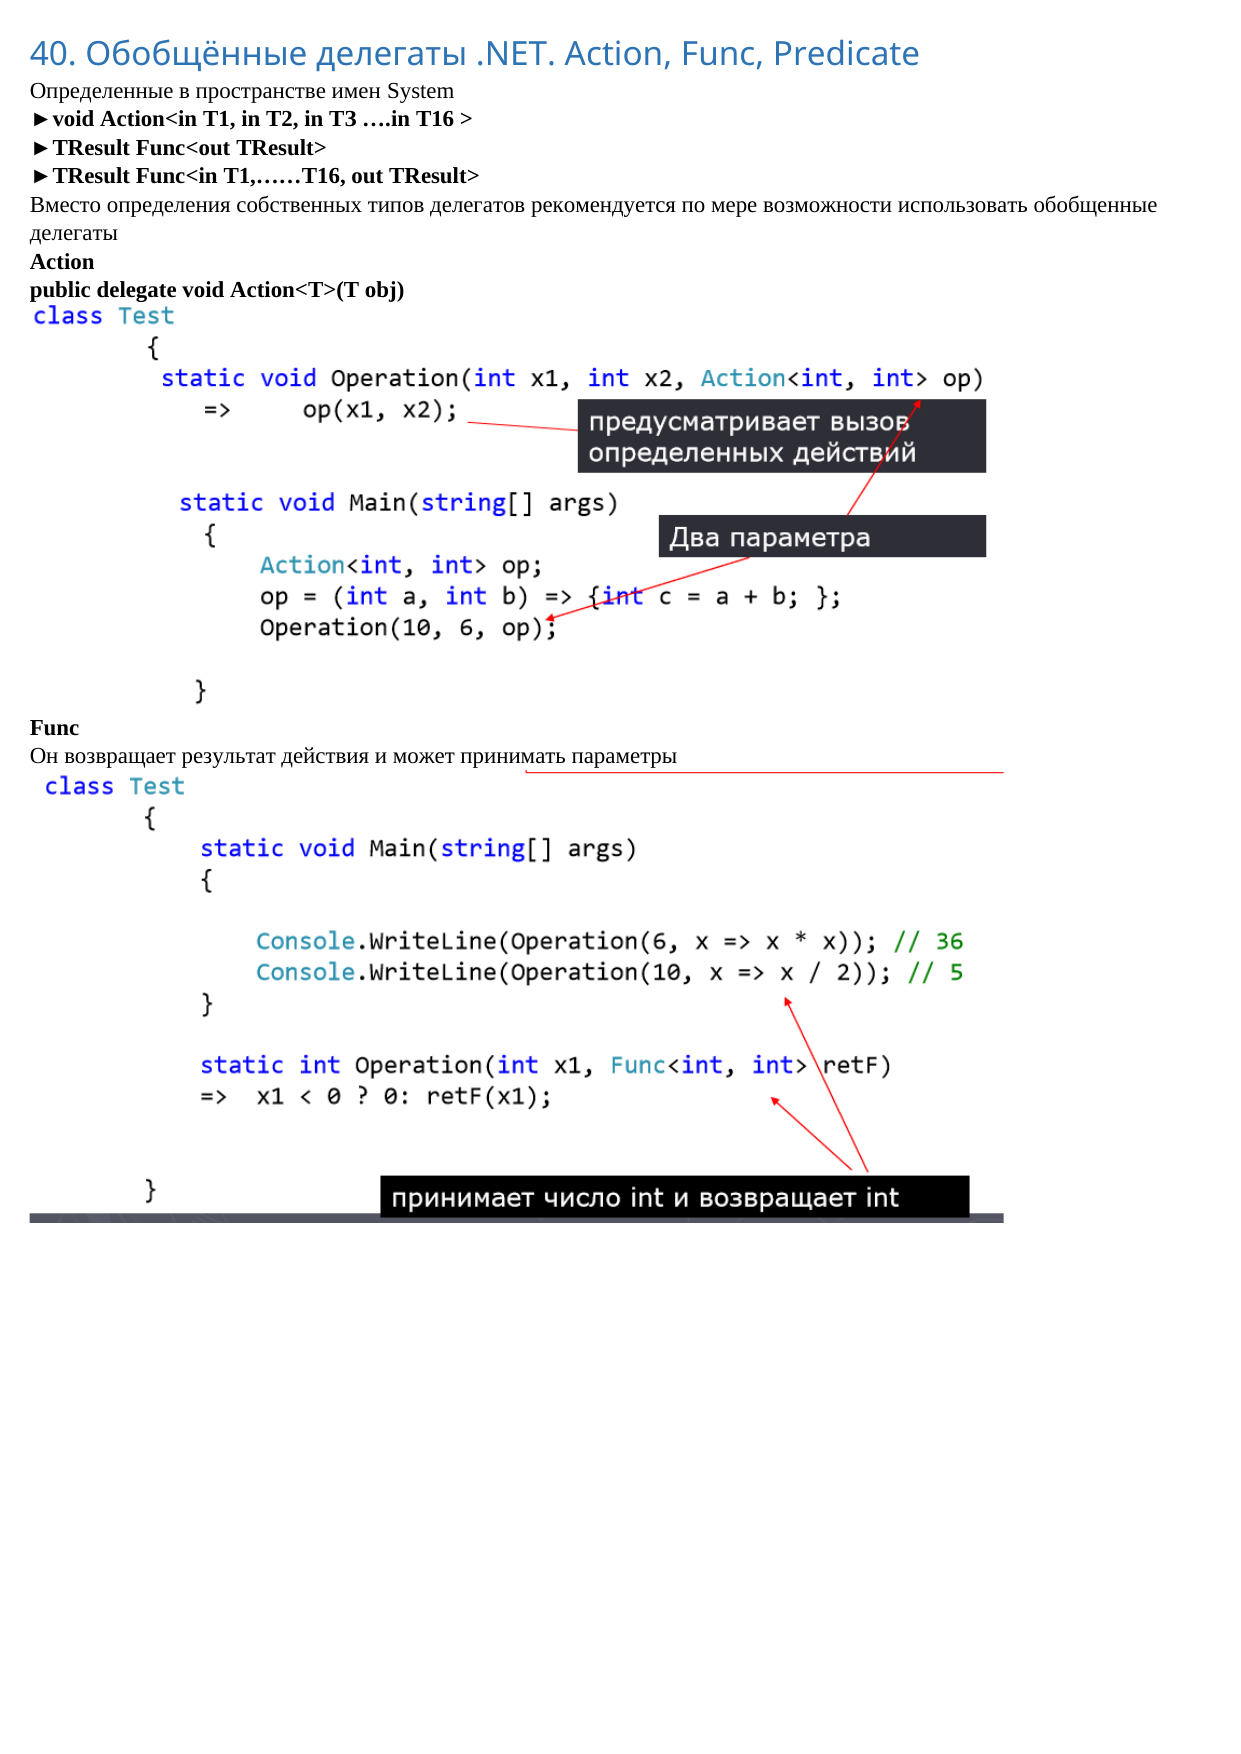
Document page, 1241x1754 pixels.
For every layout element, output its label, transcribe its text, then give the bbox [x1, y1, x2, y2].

picture [29, 304, 996, 712]
picture [29, 770, 1004, 1223]
